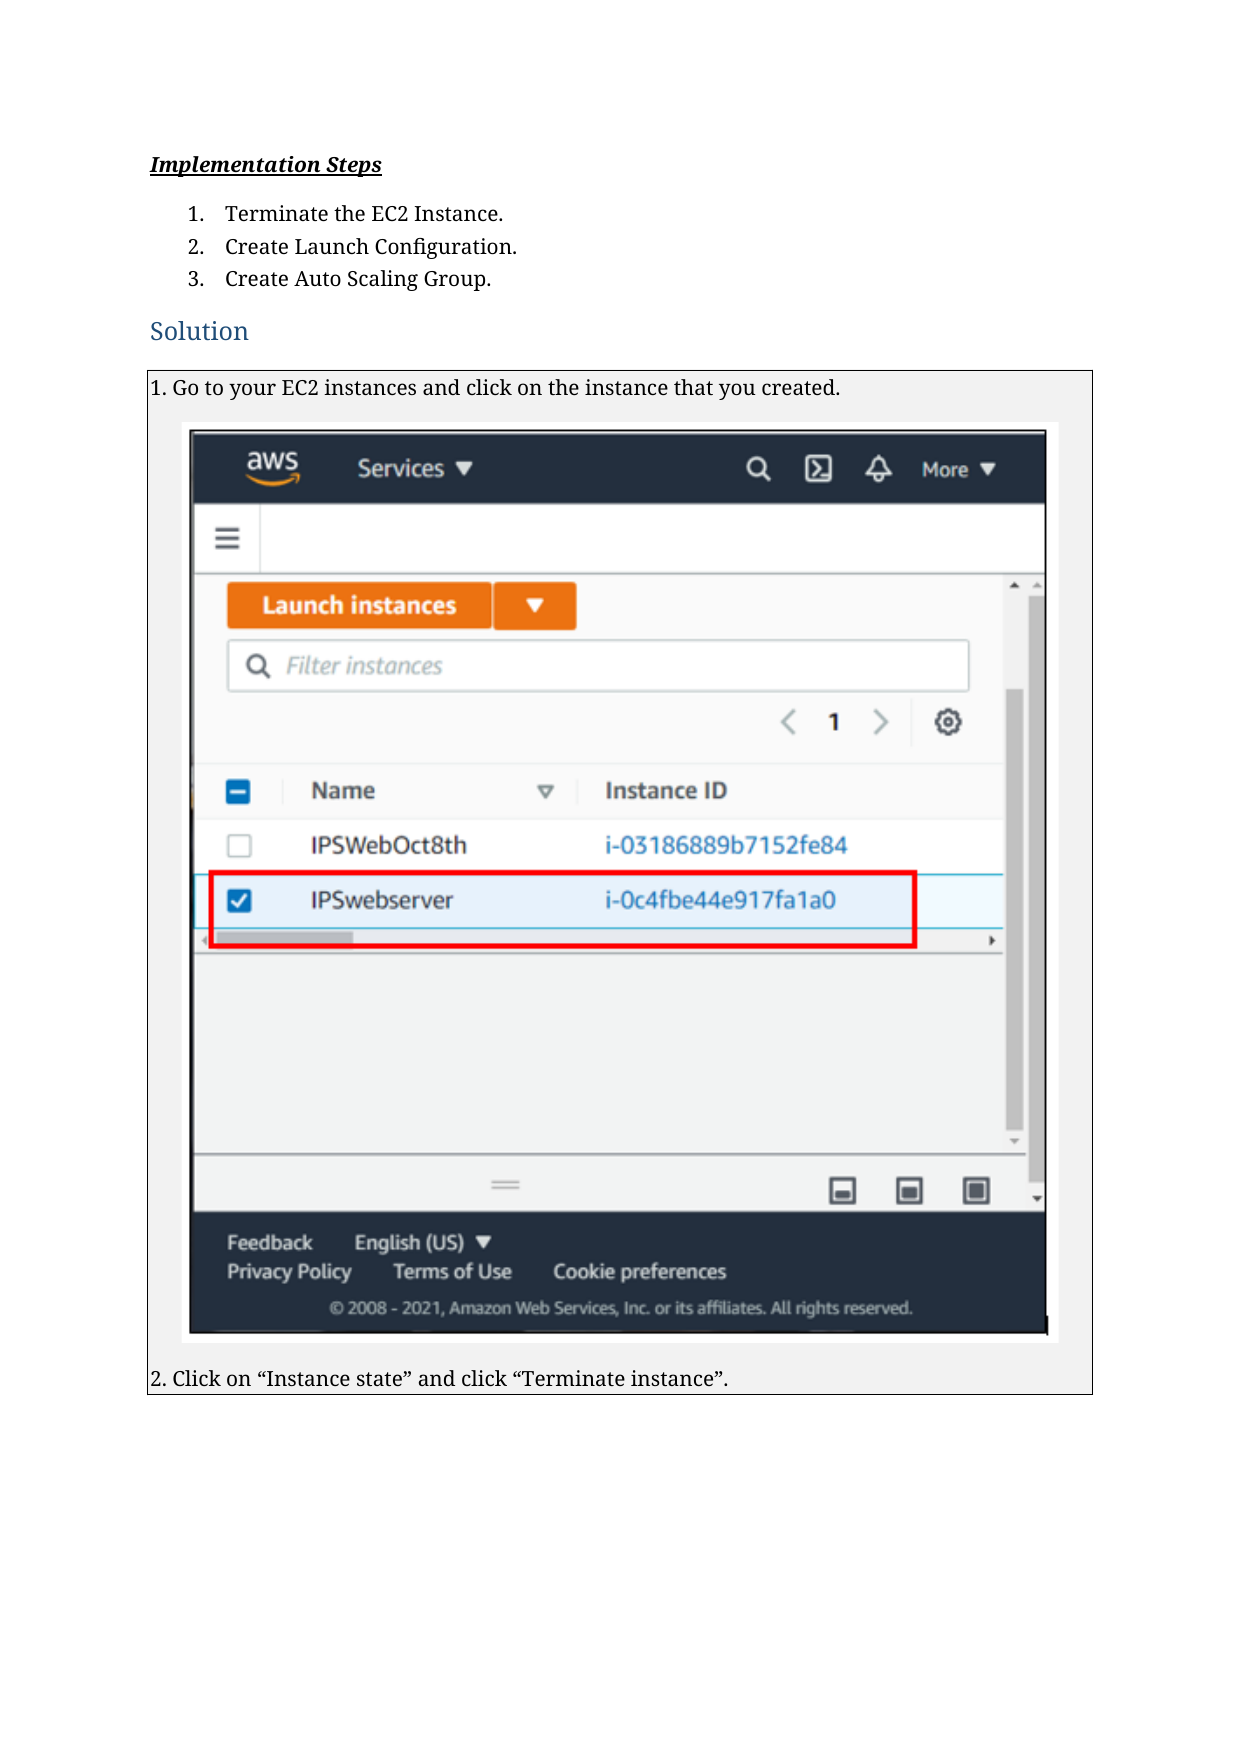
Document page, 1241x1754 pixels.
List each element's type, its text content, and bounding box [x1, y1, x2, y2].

picture [181, 422, 1059, 1343]
list Terminate the EC2 Instance. [187, 199, 1075, 228]
list Create Launch Configuration. [187, 232, 1075, 260]
text 2. Click on “Instance state” and click “Terminate instance”. [148, 1361, 1092, 1394]
text 1. Go to your EC2 instances and click on the instance that you created. [148, 371, 1092, 401]
list Create Auto Scaling Group. [187, 264, 1075, 293]
subtitle Solution [150, 314, 1090, 348]
subtitle Implementation Steps [150, 150, 1090, 178]
